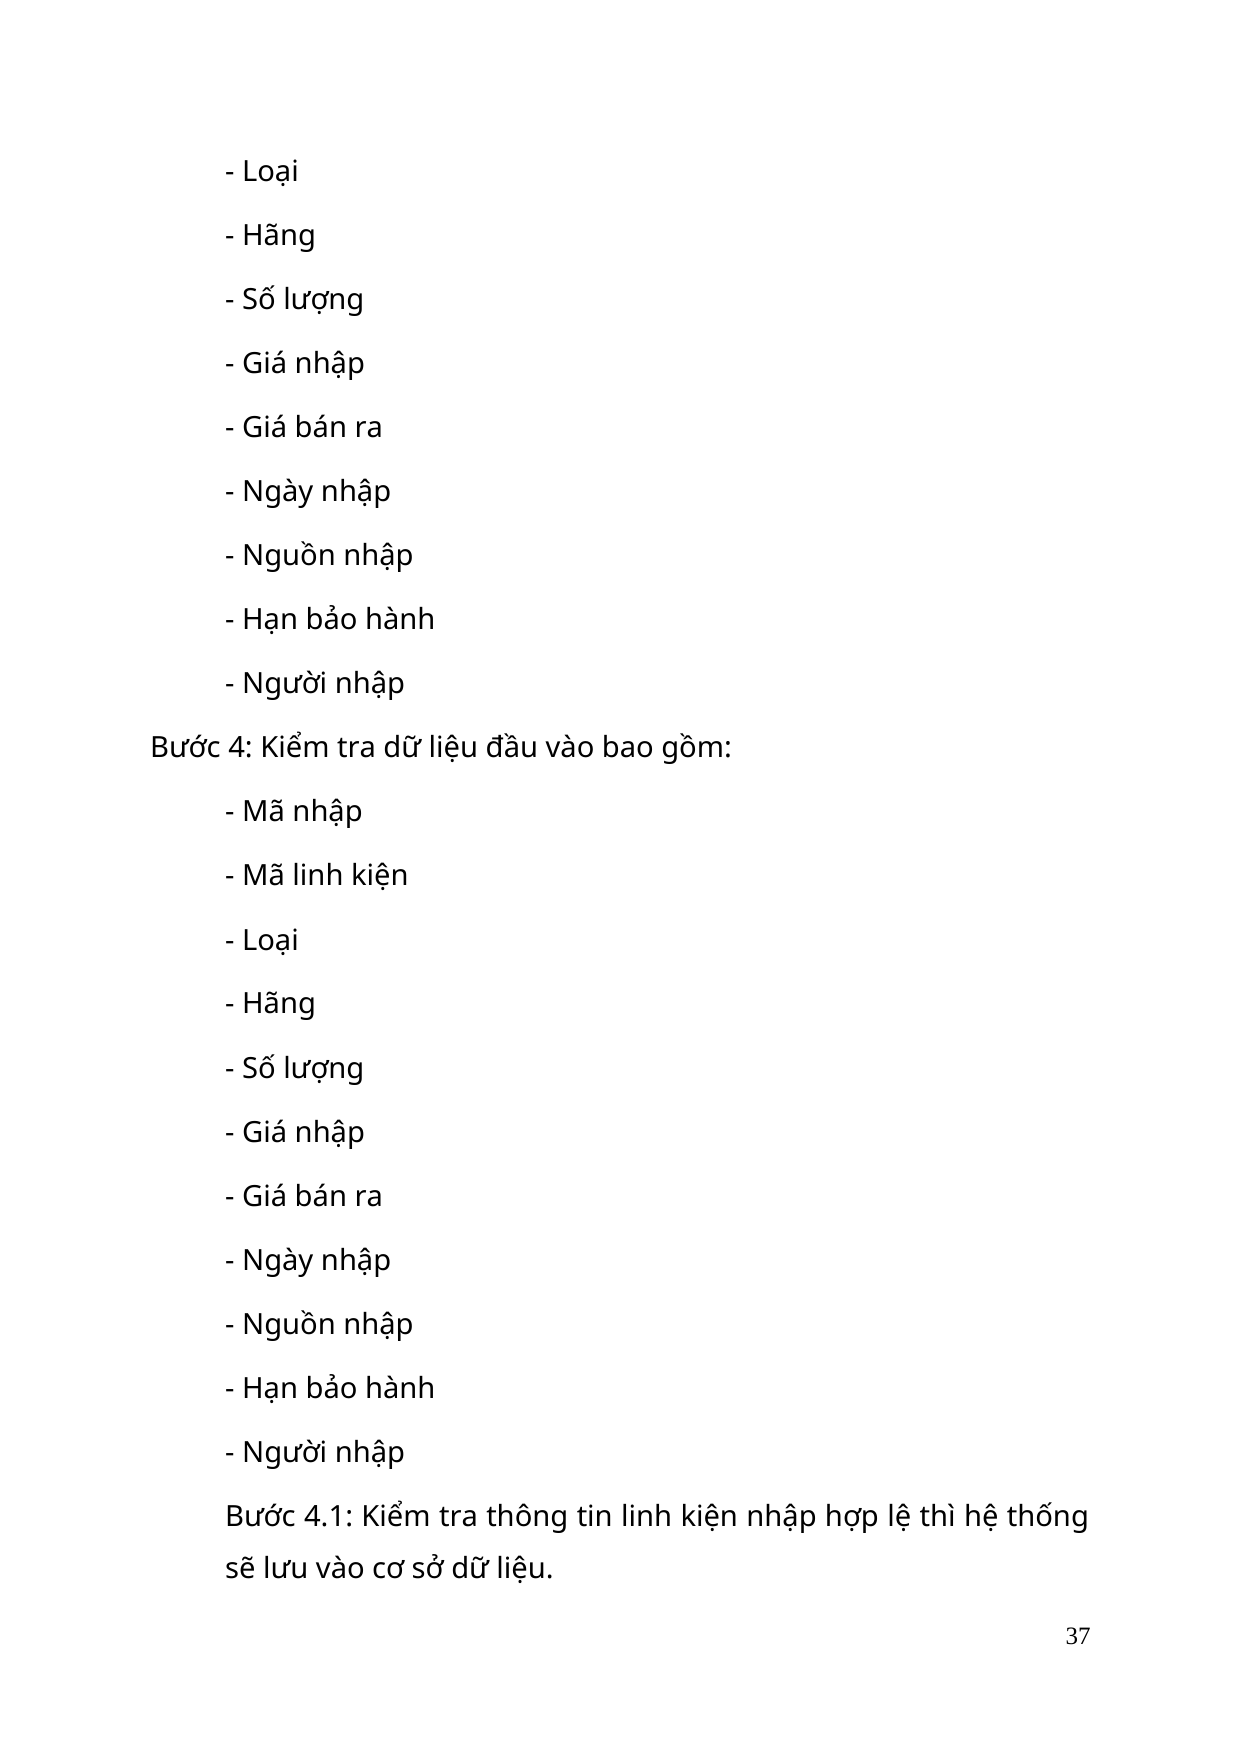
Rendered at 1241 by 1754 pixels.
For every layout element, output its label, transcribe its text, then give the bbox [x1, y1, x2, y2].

text - Giá nhập [150, 1111, 1090, 1151]
text - Số lượng [150, 278, 1090, 318]
text - Giá bán ra [150, 1175, 1090, 1215]
text - Số lượng [150, 1047, 1090, 1087]
text Bước 4: Kiểm tra dữ liệu đầu vào bao gồm: [150, 727, 1090, 766]
text - Hạn bảo hành [150, 598, 1090, 638]
text - Mã nhập [150, 791, 1090, 830]
text - Hạn bảo hành [150, 1367, 1090, 1407]
text - Hãng [150, 214, 1090, 254]
text - Giá bán ra [150, 406, 1090, 446]
text Bước 4.1: Kiểm tra thông tin linh kiện nhập hợp lệ thì hệ thống sẽ lưu vào cơ sở dữ liệu. [225, 1495, 1090, 1587]
text - Người nhập [150, 1431, 1090, 1471]
text - Nguồn nhập [150, 1303, 1090, 1343]
text - Ngày nhập [150, 470, 1090, 510]
text - Loại [150, 919, 1090, 958]
text - Mã linh kiện [150, 855, 1090, 894]
text - Người nhập [150, 662, 1090, 702]
text - Nguồn nhập [150, 534, 1090, 574]
text - Ngày nhập [150, 1239, 1090, 1279]
text - Hãng [150, 983, 1090, 1022]
text - Loại [150, 150, 1090, 190]
text - Giá nhập [150, 342, 1090, 382]
